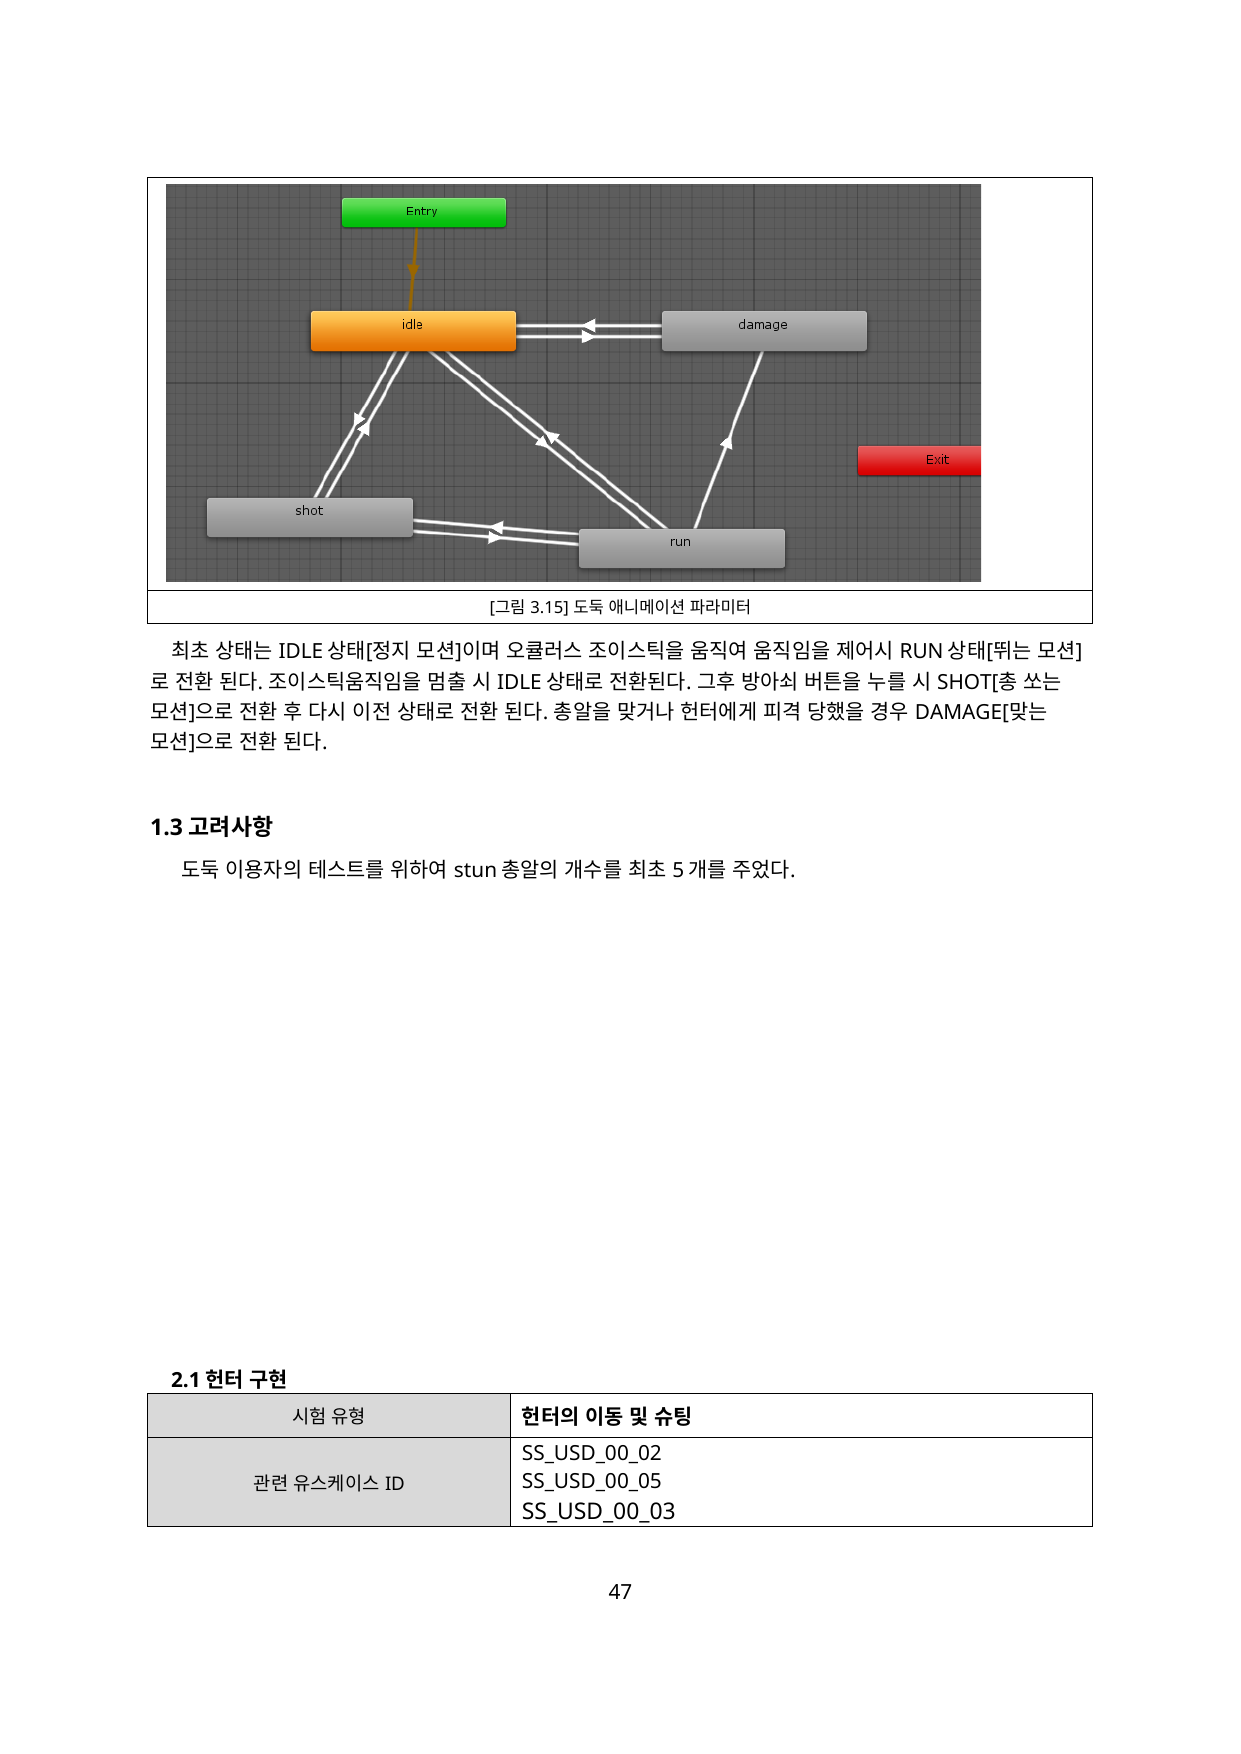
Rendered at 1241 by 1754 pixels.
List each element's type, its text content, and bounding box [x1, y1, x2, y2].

table_cell SS_USD_00_02 SS_USD_00_05 SS_USD_00_03 [511, 1438, 1092, 1526]
table_cell 관련 유스케이스 ID [148, 1438, 510, 1526]
picture [166, 184, 982, 582]
text 최초 상태는 IDLE상태[정지 모션]이며 오큘러스 조이스틱을 움직여 움직임을 제어시 RUN상태[뛰는 모션]로 전환 된다. 조이스틱움직임을 멈출 시 IDLE상태로 전환된다. 그후 방아쇠 버튼을 누를 시 SHOT[총 쏘는 모션]으로 전환 후 다시 이전 상태로 전환 된다. 총알을 맞거나 헌터에게 피격 당했을 경우 DAMAGE[맞는 모션]으로 전환 된다. [150, 635, 1090, 756]
table_header 시험 유형 [148, 1394, 510, 1437]
table_header 헌터의 이동 및 슈팅 [511, 1394, 1092, 1437]
table_header [148, 178, 1092, 589]
table_cell [그림 3.15] 도둑 애니메이션 파라미터 [148, 591, 1092, 623]
text 1.3 고려사항 [150, 809, 1090, 842]
text 2.1헌터 구현 [150, 1363, 1090, 1393]
text 도둑 이용자의 테스트를 위하여 stun총알의 개수를 최초 5개를 주었다. [160, 853, 1090, 884]
